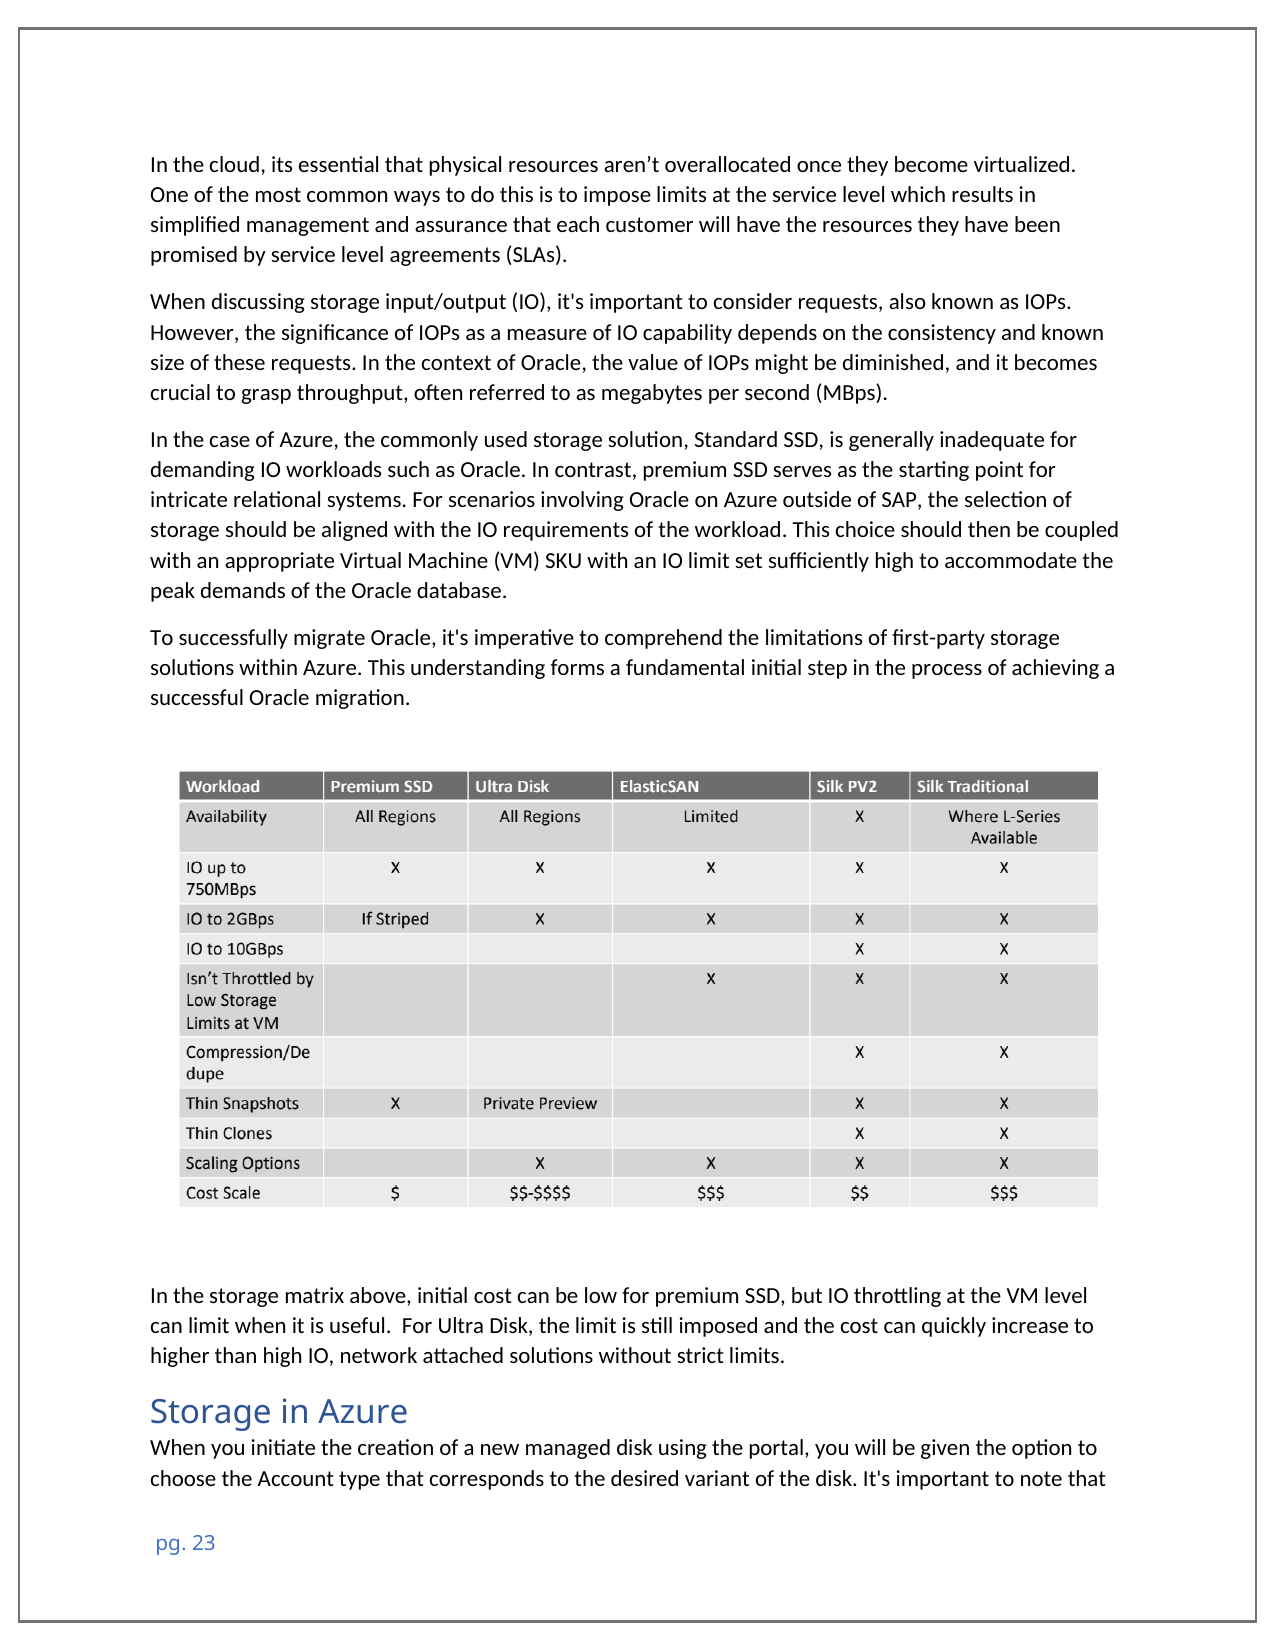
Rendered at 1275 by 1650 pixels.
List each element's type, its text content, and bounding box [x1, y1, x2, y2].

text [150, 1433, 1125, 1492]
text In the case of Azure, the commonly used storage solution, Standard SSD, is generally inadequate for demanding IO workloads such as Oracle. In contrast, premium SSD serves as the starting point for intricate relational systems. For scenarios involving Oracle on Azure outside of SAP, the selection of storage should be aligned with the IO requirements of the workload. This choice should then be coupled with an appropriate Virtual Machine (VM) SKU with an IO limit set sufficiently high to accommodate the peak demands of the Oracle database. [150, 425, 1125, 604]
text To successfully migrate Oracle, it's imperative to comprehend the limitations of first-party storage solutions within Azure. This understanding forms a fundamental initial step in the process of achieving a successful Oracle migration. [150, 623, 1125, 713]
subtitle Storage in Azure [149, 1388, 1085, 1433]
text In the storage matrix above, initial cost can be low for premium SSD, but IO throttling at the VM level can limit when it is useful. For Ultra Disk, the limit is still imposed and the cost can quickly increase to higher than high IO, network attached solutions without strict limits. [150, 1281, 1125, 1369]
text In the cloud, its essential that physical resources aren’t overallocated once they become virtualized. One of the most common ways to do this is to impose limits at the service level which results in simplified management and assurance that each customer will have the resources they have been promised by service level agreements (SLAs). [150, 150, 1125, 269]
text When discussing storage input/output (IO), it's important to consider requests, also known as IOPs. However, the significance of IOPs as a measure of IO capability depends on the consistency and known size of these requests. In the context of Oracle, the value of IOPs might be diminished, and it becomes crucial to grasp throughput, often referred to as megabytes per second (MBps). [150, 287, 1125, 406]
